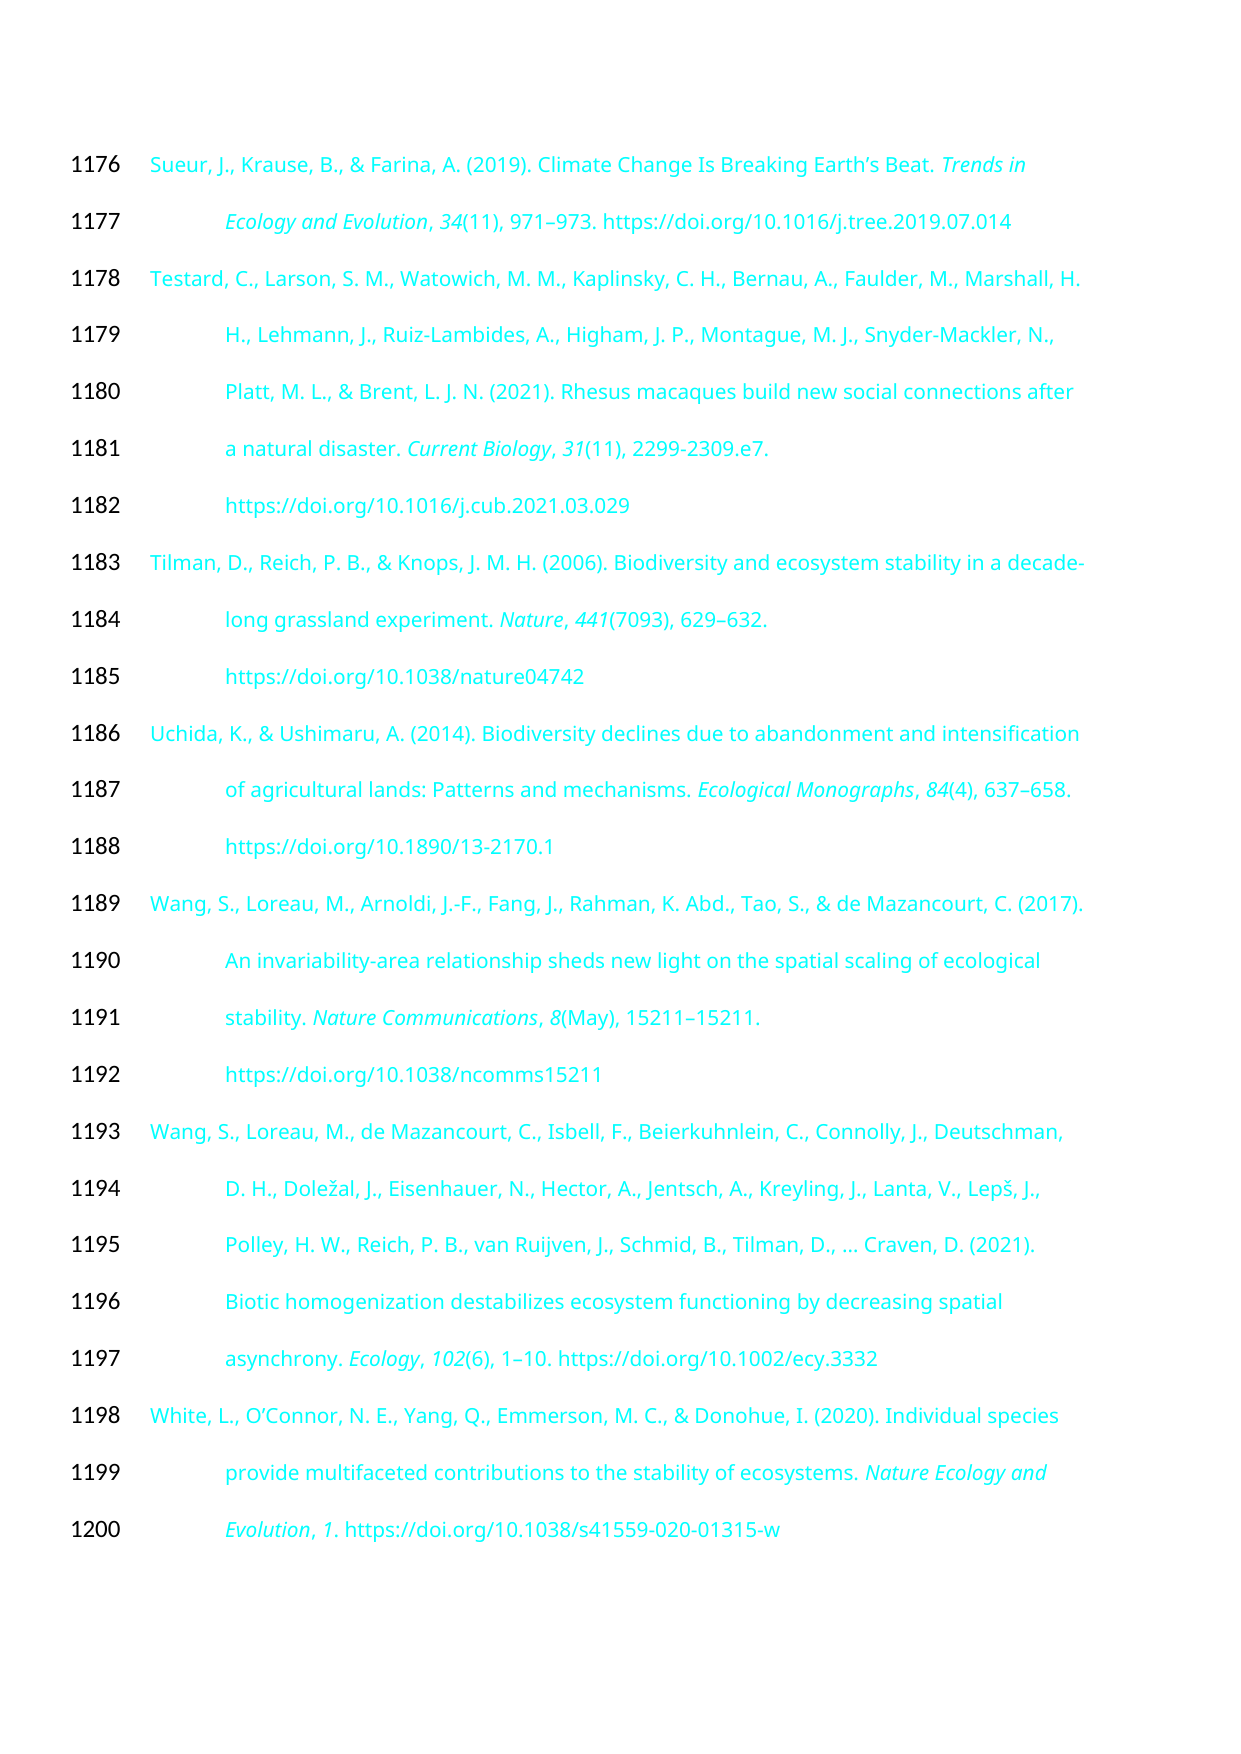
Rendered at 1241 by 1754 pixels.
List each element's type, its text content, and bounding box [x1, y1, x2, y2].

text Testard, C., Larson, S. M., Watowich, M. M., Kaplinsky, C. H., Bernau, A., Faulder, M., Marshall, H. H., Lehmann, J., Ruiz-Lambides, A., Higham, J. P., Montague, M. J., Snyder-Mackler, N., Platt, M. L., & Brent, L. J. N. (2021). Rhesus macaques build new social connections after a natural disaster. Current Biology, 31(11), 2299-2309.e7. https://doi.org/10.1016/j.cub.2021.03.029 [150, 264, 1090, 520]
text Wang, S., Loreau, M., Arnoldi, J.-F., Fang, J., Rahman, K. Abd., Tao, S., & de Mazancourt, C. (2017). An invariability-area relationship sheds new light on the spatial scaling of ecological stability. Nature Communications, 8(May), 15211–15211. https://doi.org/10.1038/ncomms15211 [150, 889, 1090, 1088]
text Sueur, J., Krause, B., & Farina, A. (2019). Climate Change Is Breaking Earth’s Beat. Trends in Ecology and Evolution, 34(11), 971–973. https://doi.org/10.1016/j.tree.2019.07.014 [150, 150, 1090, 235]
text Wang, S., Loreau, M., de Mazancourt, C., Isbell, F., Beierkuhnlein, C., Connolly, J., Deutschman, D. H., Doležal, J., Eisenhauer, N., Hector, A., Jentsch, A., Kreyling, J., Lanta, V., Lepš, J., Polley, H. W., Reich, P. B., van Ruijven, J., Schmid, B., Tilman, D., … Craven, D. (2021). Biotic homogenization destabilizes ecosystem functioning by decreasing spatial asynchrony. Ecology, 102(6), 1–10. https://doi.org/10.1002/ecy.3332 [150, 1117, 1090, 1373]
text White, L., O’Connor, N. E., Yang, Q., Emmerson, M. C., & Donohue, I. (2020). Individual species provide multifaceted contributions to the stability of ecosystems. Nature Ecology and Evolution, 1. https://doi.org/10.1038/s41559-020-01315-w [150, 1401, 1090, 1543]
text Tilman, D., Reich, P. B., & Knops, J. M. H. (2006). Biodiversity and ecosystem stability in a decade-long grassland experiment. Nature, 441(7093), 629–632. https://doi.org/10.1038/nature04742 [150, 548, 1090, 690]
text Uchida, K., & Ushimaru, A. (2014). Biodiversity declines due to abandonment and intensification of agricultural lands: Patterns and mechanisms. Ecological Monographs, 84(4), 637–658. https://doi.org/10.1890/13-2170.1 [150, 719, 1090, 861]
